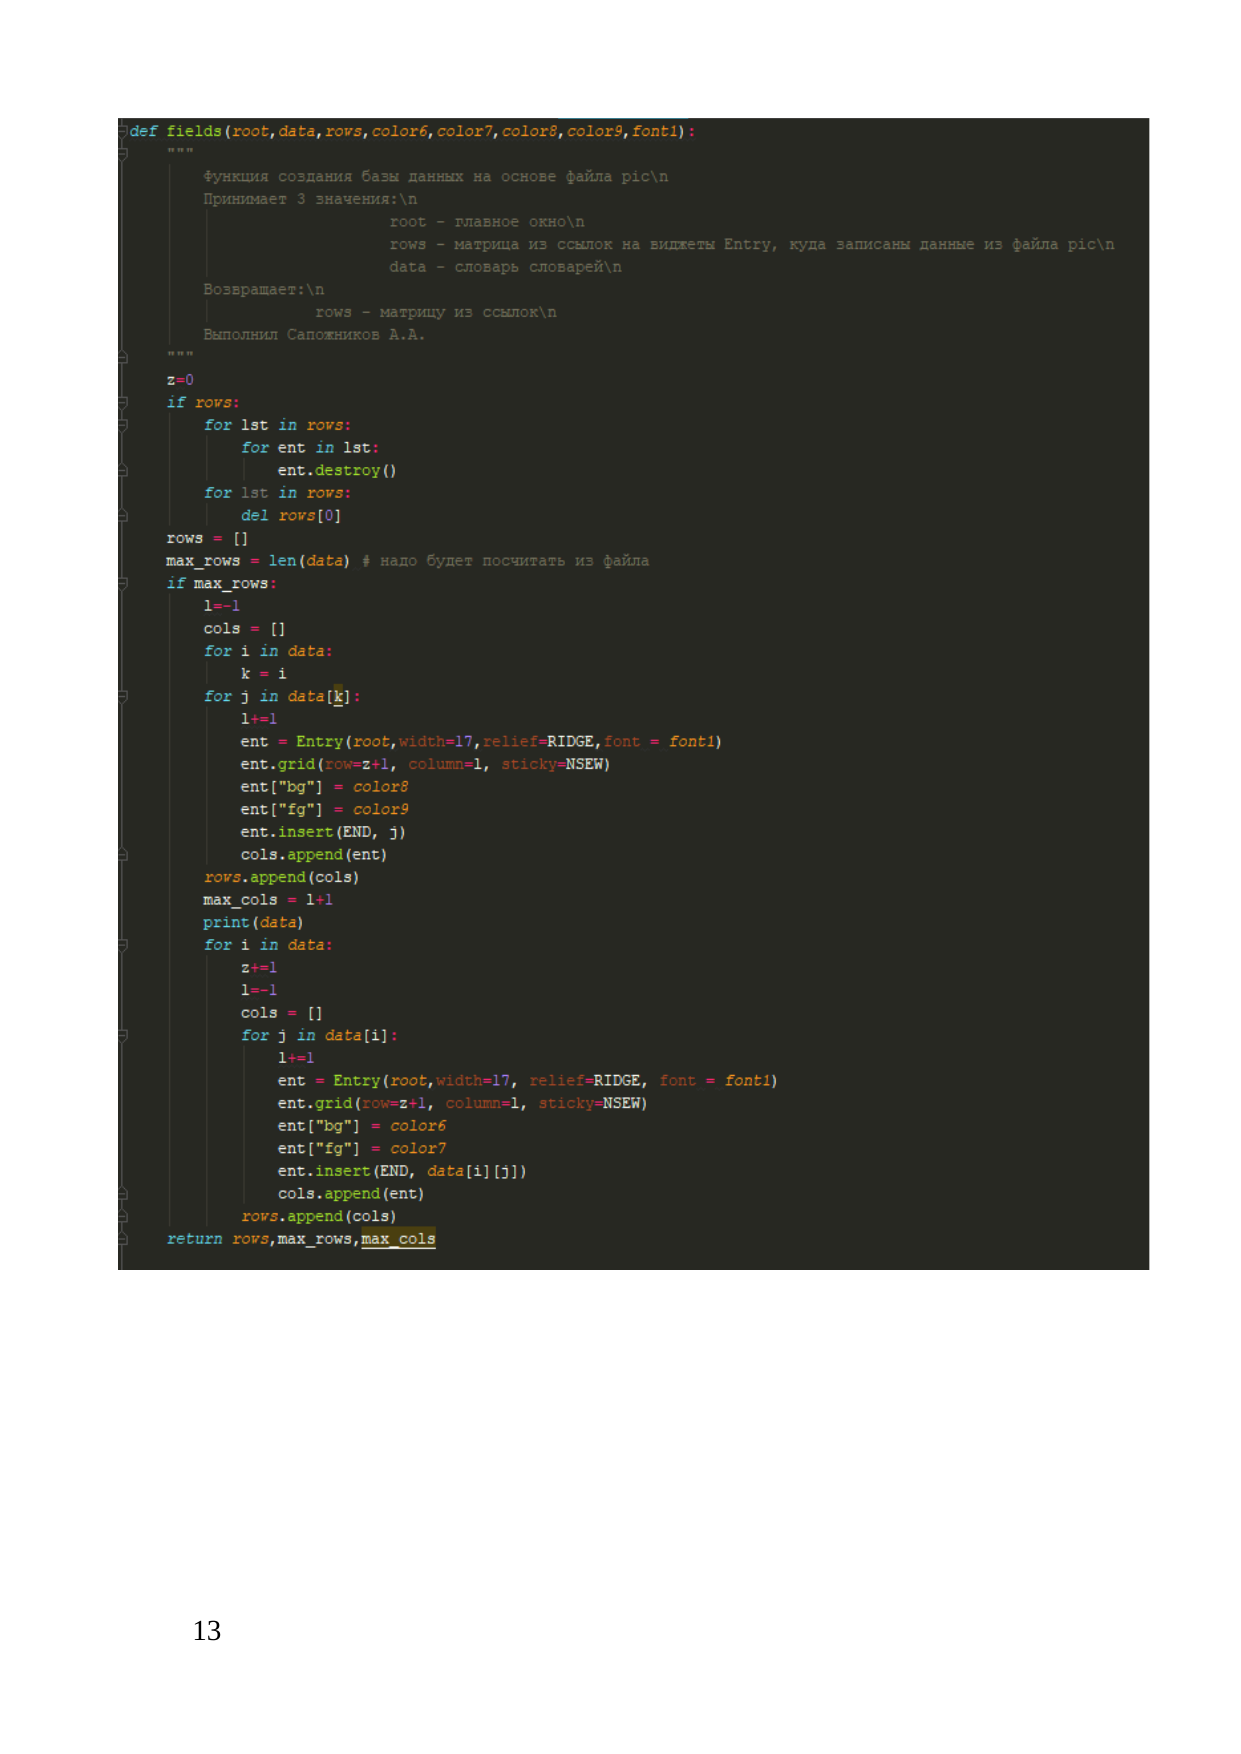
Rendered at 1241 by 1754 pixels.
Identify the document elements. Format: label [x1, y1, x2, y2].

picture [118, 118, 1150, 1270]
